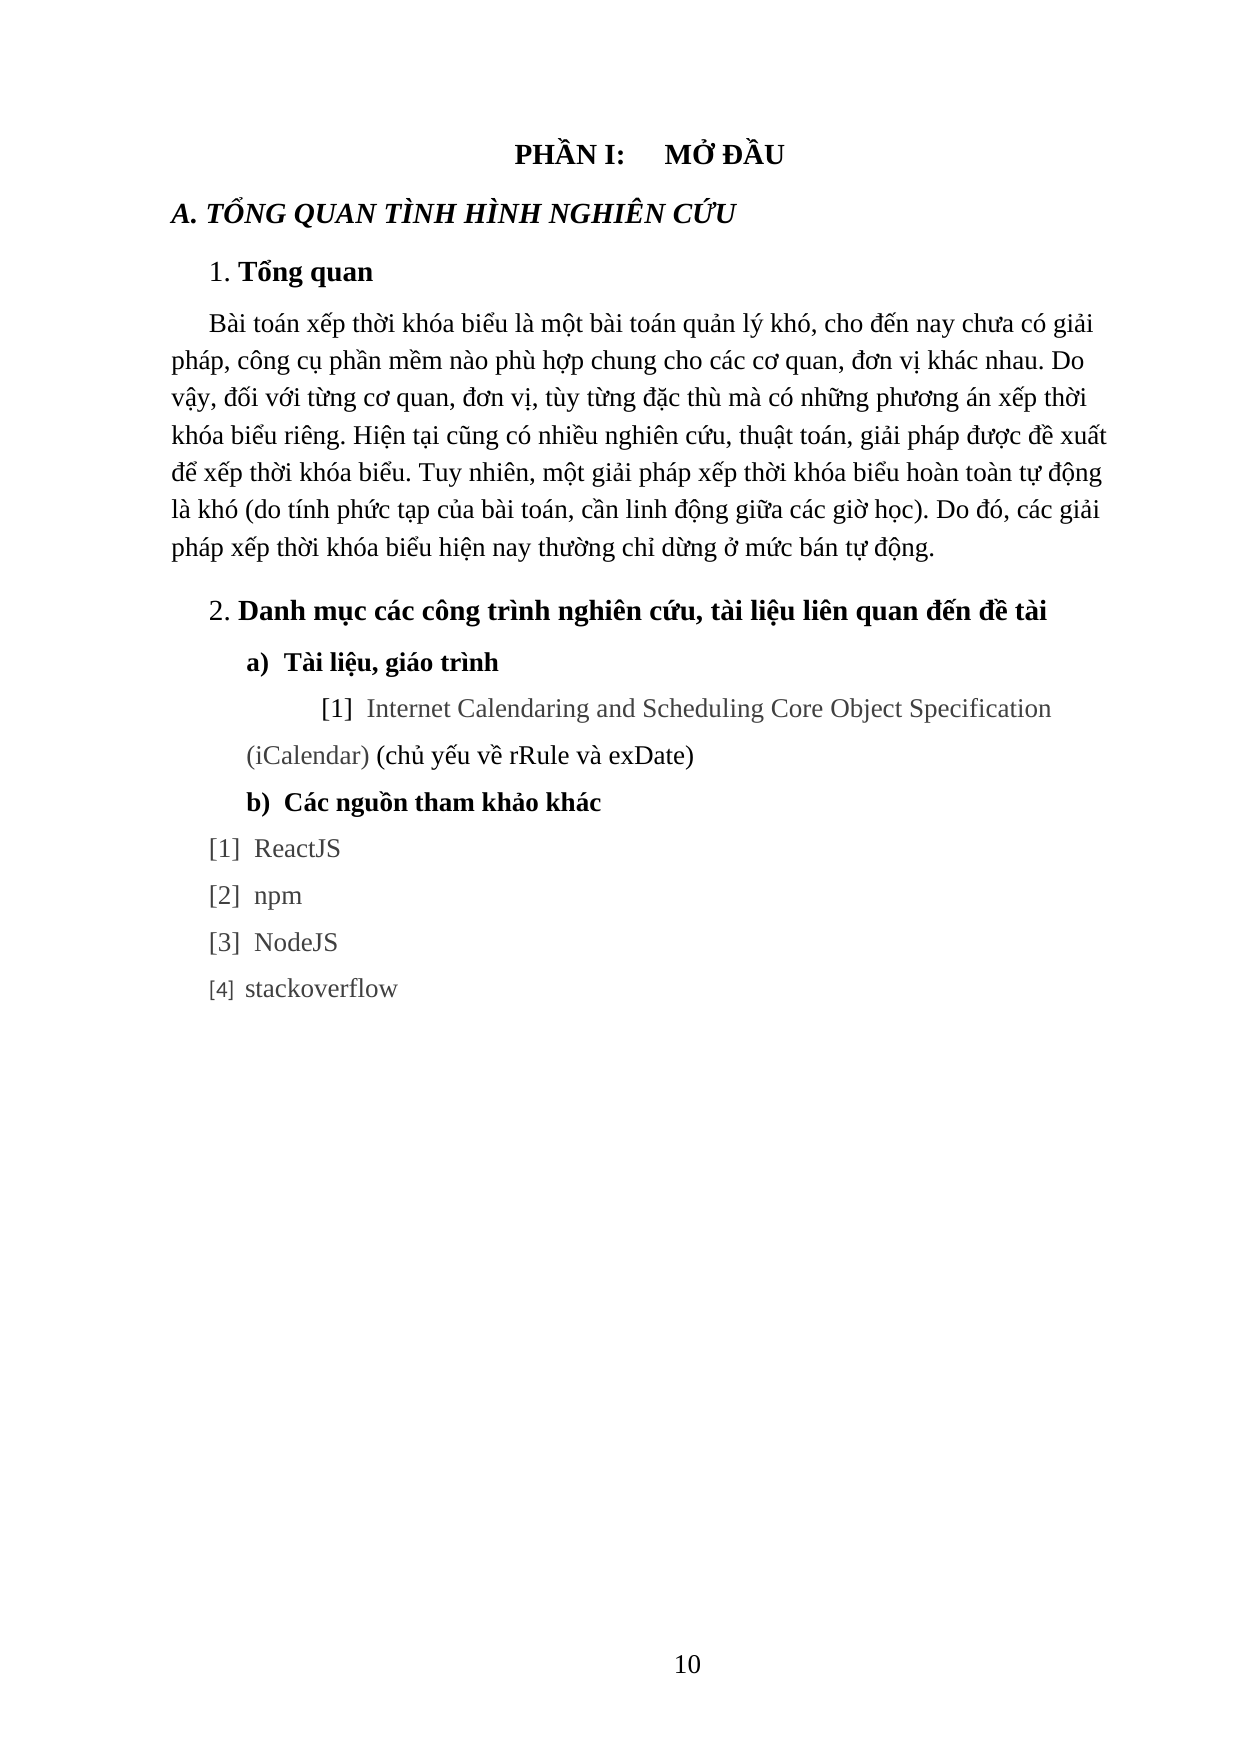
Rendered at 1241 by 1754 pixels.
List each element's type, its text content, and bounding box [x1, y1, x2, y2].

text ReactJS [209, 832, 1128, 863]
subtitle TỔNG QUAN TÌNH HÌNH NGHIÊN CỨU [171, 196, 1128, 229]
subtitle Tài liệu, giáo trình [246, 646, 1128, 677]
text npm [209, 879, 1128, 910]
subtitle Danh mục các công trình nghiên cứu, tài liệu liên quan đến đề tài [209, 593, 1128, 627]
text stackoverflow [209, 972, 1128, 1003]
list Internet Calendaring and Scheduling Core Object Specification (iCalendar) (chủ yếu về rRule và exDate) [246, 692, 1128, 770]
text Bài toán xếp thời khóa biểu là một bài toán quản lý khó, cho đến nay chưa có giải pháp, công cụ phần mềm nào phù hợp chung cho các cơ quan, đơn vị khác nhau. Do vậy, đối với từng cơ quan, đơn vị, tùy từng đặc thù mà có những phương án xếp thời khóa biểu riêng. Hiện tại cũng có nhiều nghiên cứu, thuật toán, giải pháp được đề xuất để xếp thời khóa biểu. Tuy nhiên, một giải pháp xếp thời khóa biểu hoàn toàn tự động là khó (do tính phức tạp của bài toán, cần linh động giữa các giờ học). Do đó, các giải pháp xếp thời khóa biểu hiện nay thường chỉ dừng ở mức bán tự động. [171, 307, 1128, 562]
subtitle MỞ ĐẦU [171, 137, 1128, 171]
subtitle Các nguồn tham khảo khác [246, 786, 1128, 817]
text NodeJS [209, 926, 1128, 957]
subtitle Tổng quan [209, 254, 1128, 288]
